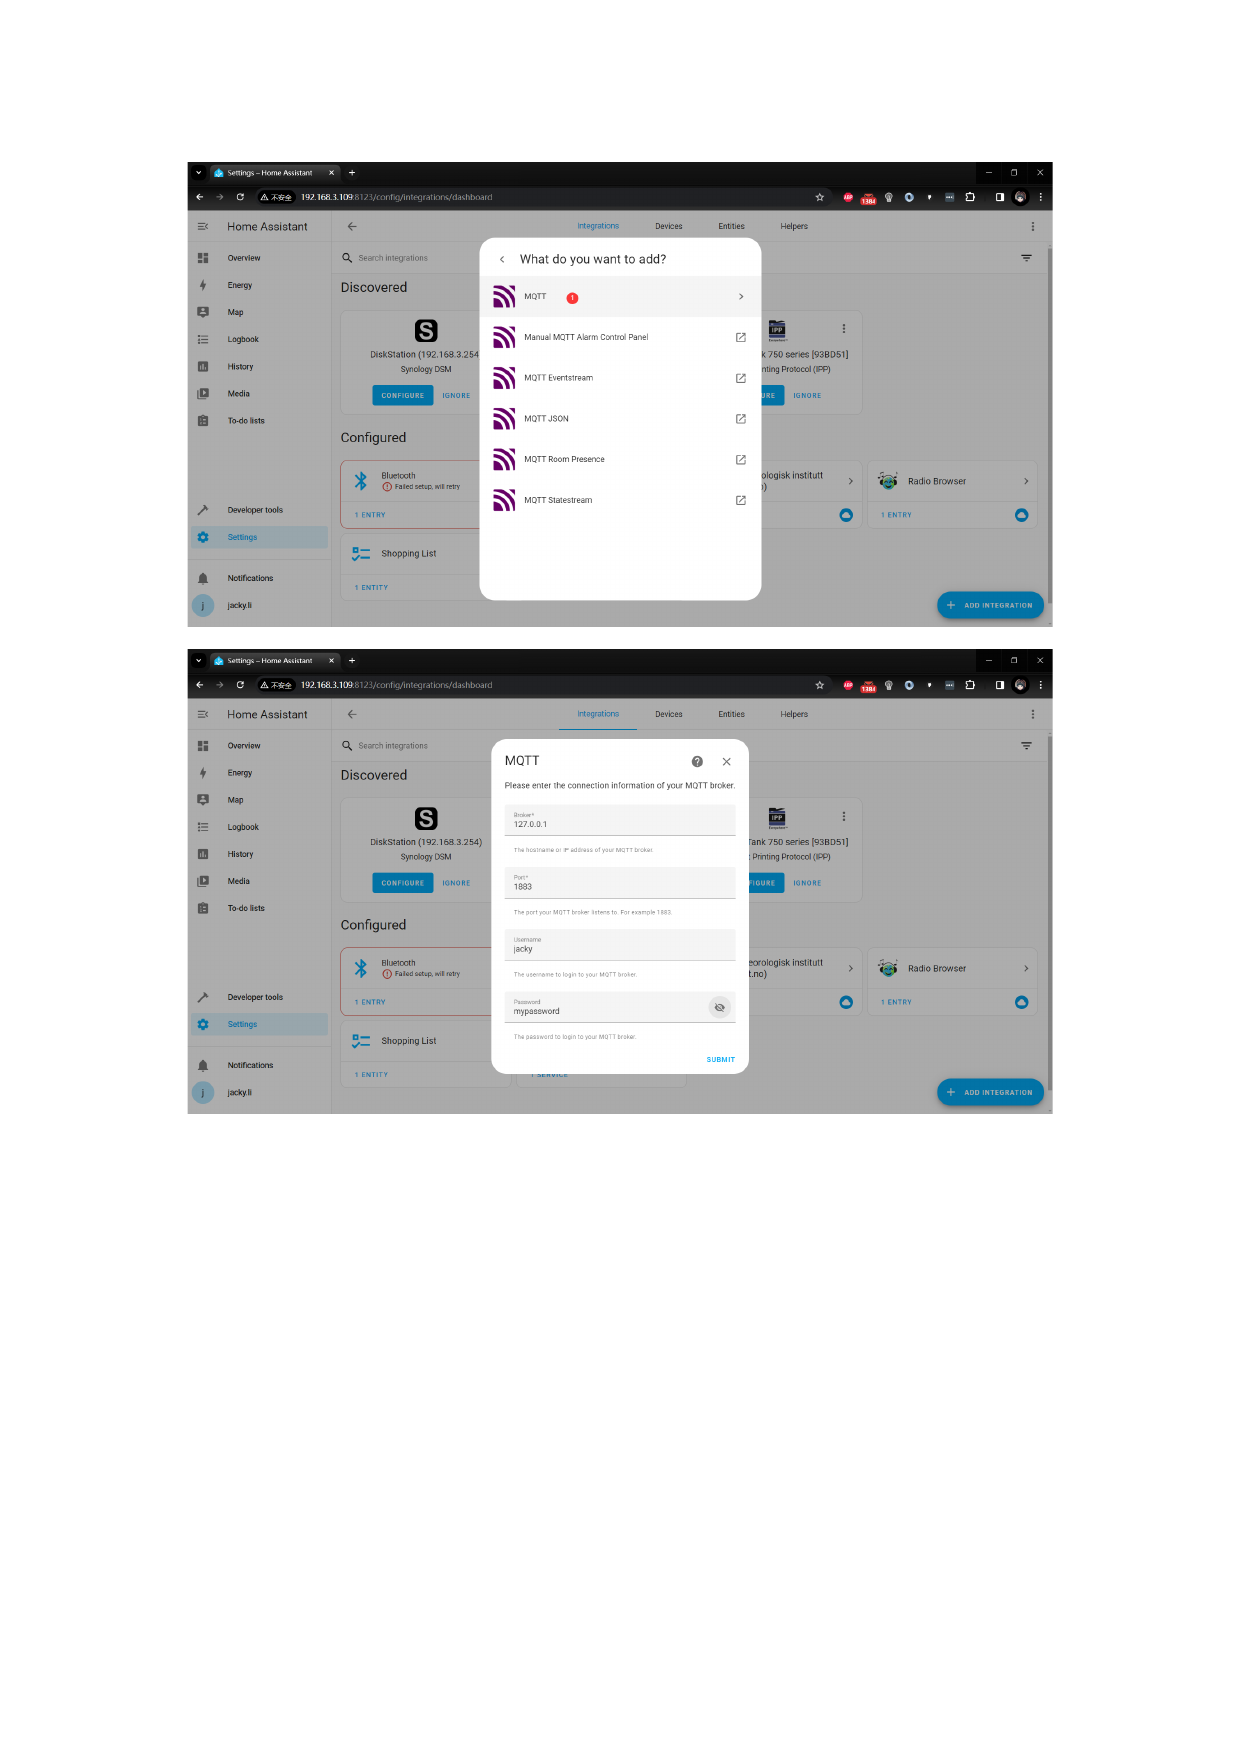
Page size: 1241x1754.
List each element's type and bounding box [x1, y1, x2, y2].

picture [187, 162, 1053, 627]
picture [187, 649, 1053, 1114]
